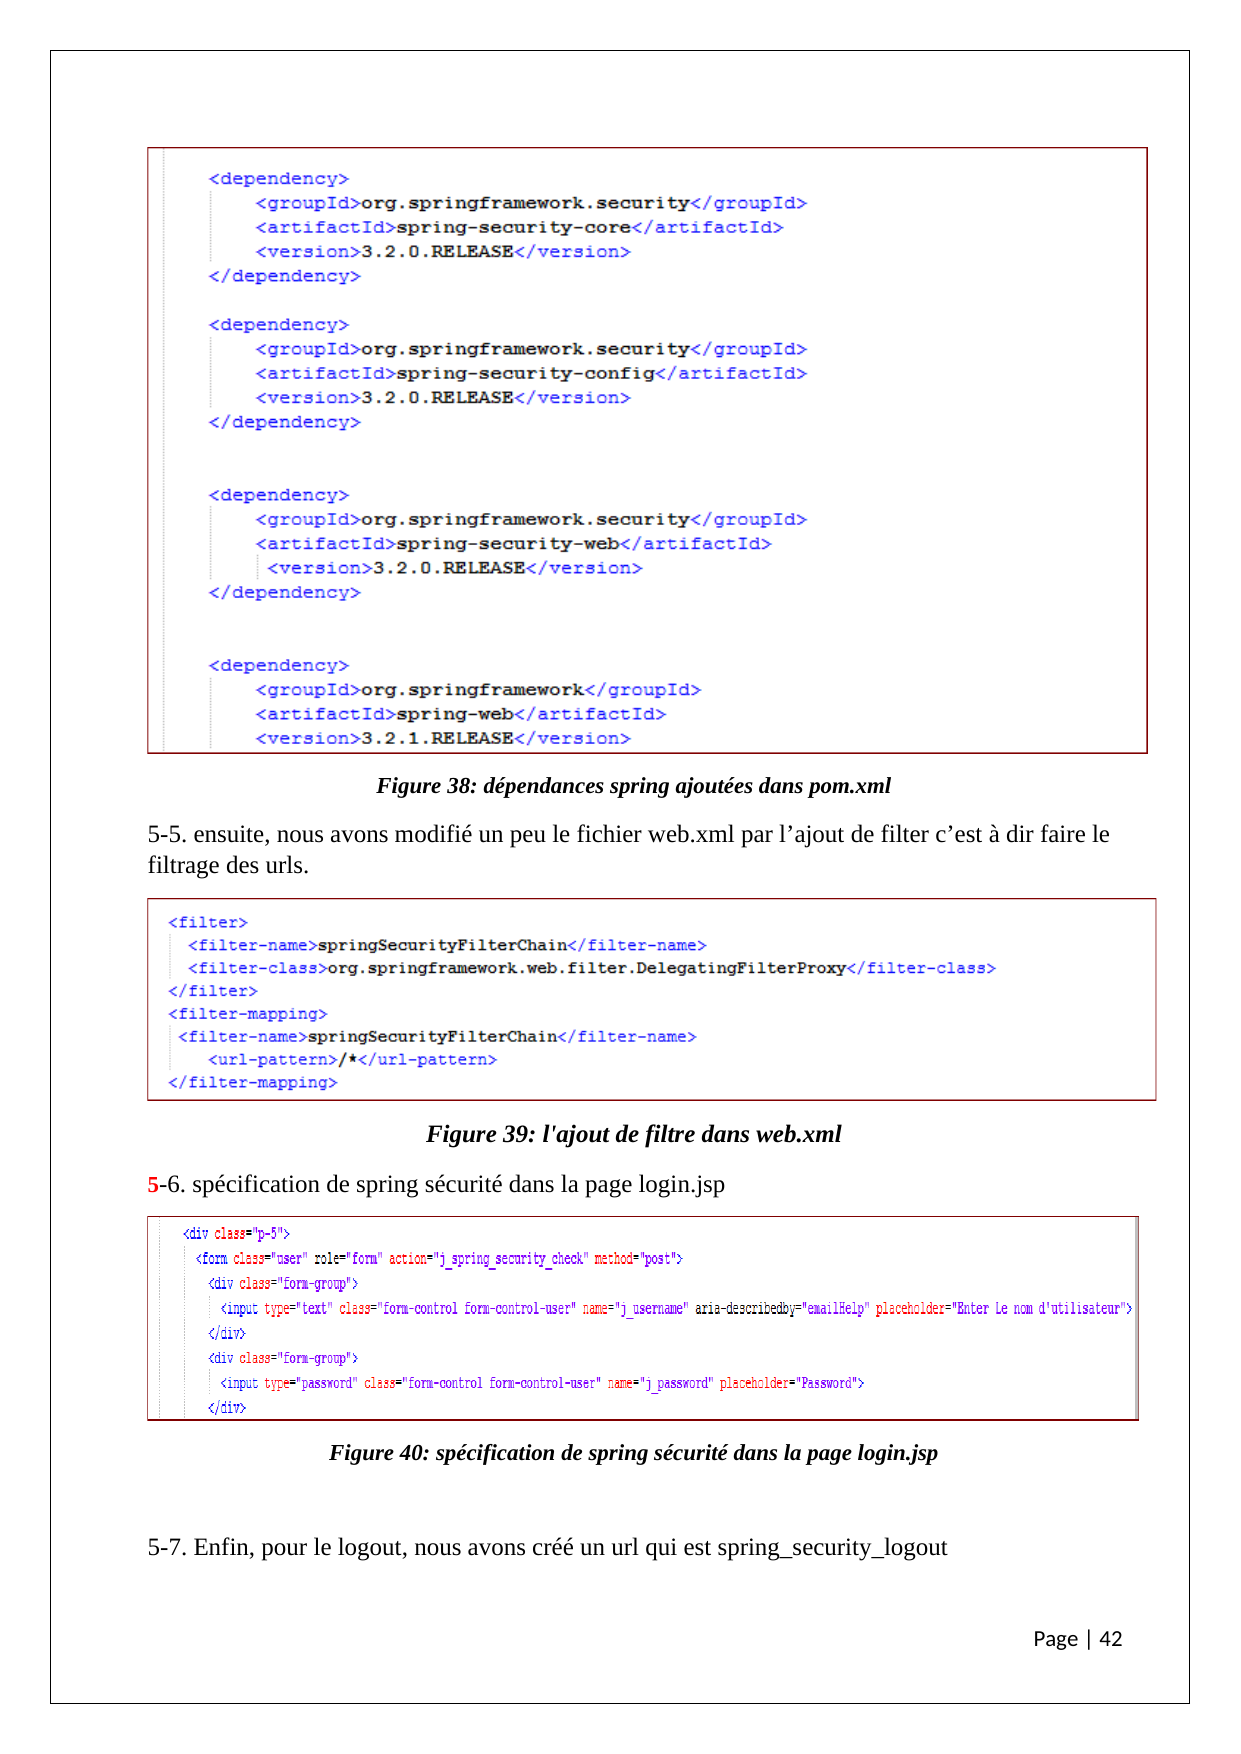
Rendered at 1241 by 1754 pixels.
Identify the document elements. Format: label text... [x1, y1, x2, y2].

text 5-6. spécification de spring sécurité dans la page login.jsp [147, 1169, 1122, 1198]
text Figure 40: spécification de spring sécurité dans la page login.jsp [147, 1439, 1122, 1466]
text Figure 38: dépendances spring ajoutées dans pom.xml [147, 772, 1122, 799]
picture [147, 147, 1148, 754]
picture [147, 898, 1157, 1101]
text 5-5. ensuite, nous avons modifié un peu le fichier web.xml par l’ajout de filter c’est à dir faire le filtrage des urls. [147, 819, 1122, 879]
text 5-7. Enfin, pour le logout, nous avons créé un url qui est spring_security_logout [147, 1532, 1122, 1560]
picture [147, 1216, 1139, 1421]
text Figure 39: l'ajout de filtre dans web.xml [147, 1119, 1122, 1148]
